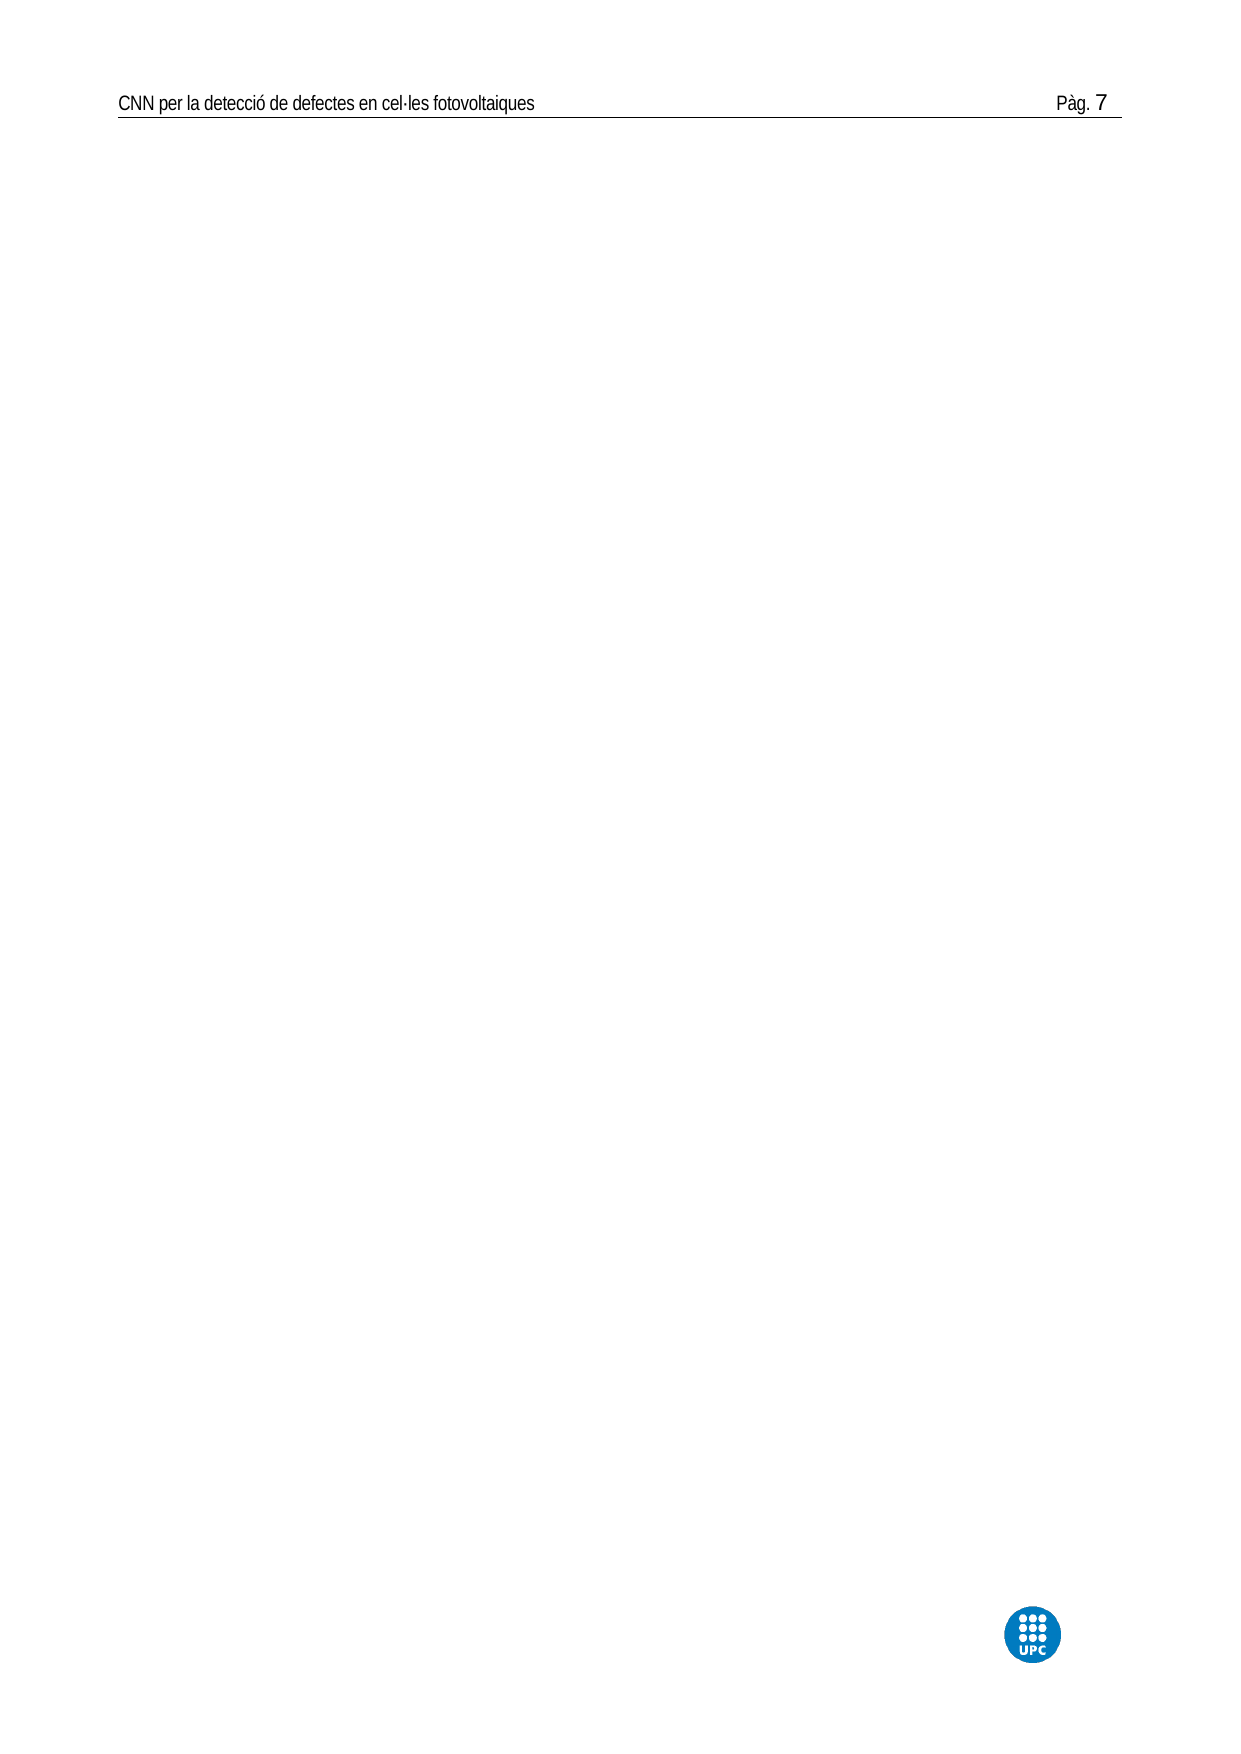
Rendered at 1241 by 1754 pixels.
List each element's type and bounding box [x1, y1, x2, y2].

picture [997, 1599, 1068, 1670]
